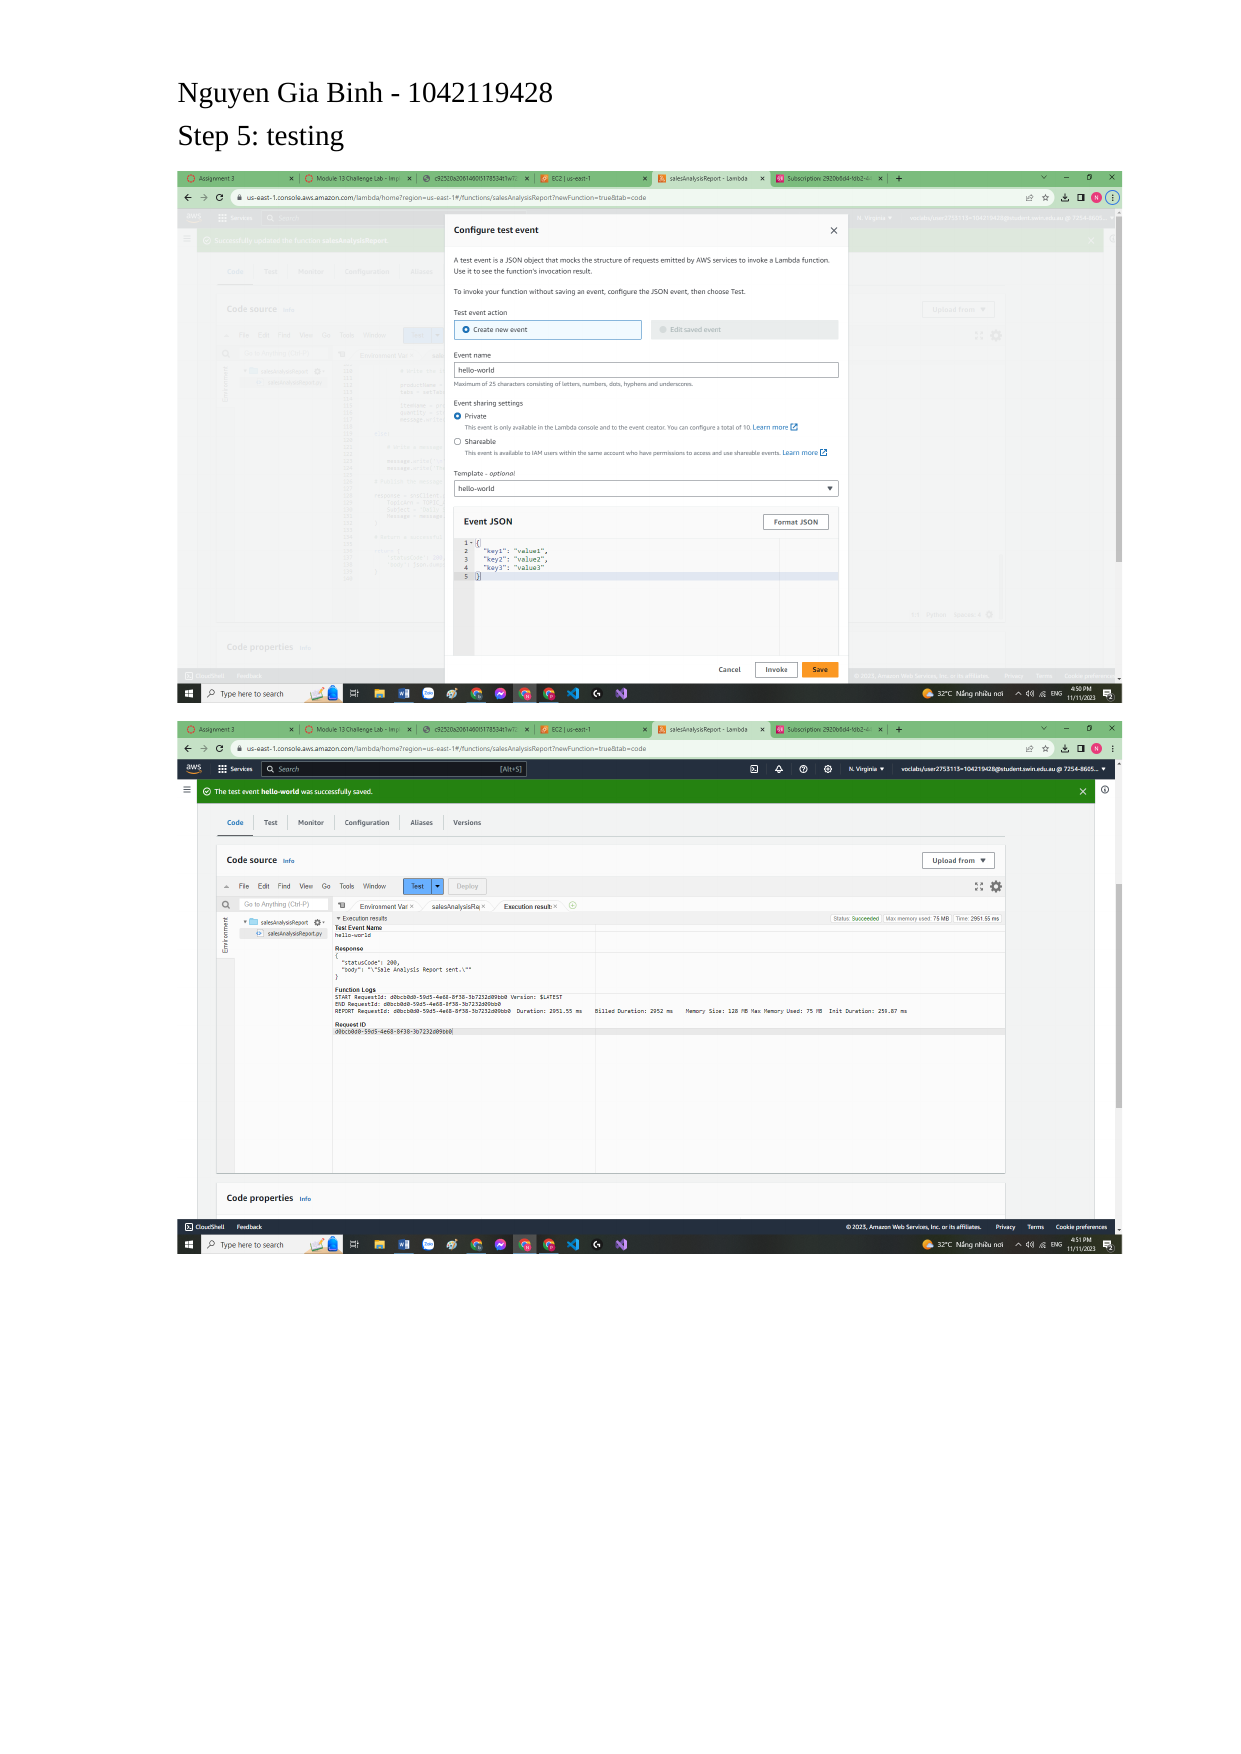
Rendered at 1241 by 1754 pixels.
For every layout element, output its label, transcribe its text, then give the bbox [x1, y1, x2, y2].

picture [177, 171, 1123, 703]
text Step 5: testing [177, 118, 1122, 152]
picture [177, 721, 1123, 1254]
